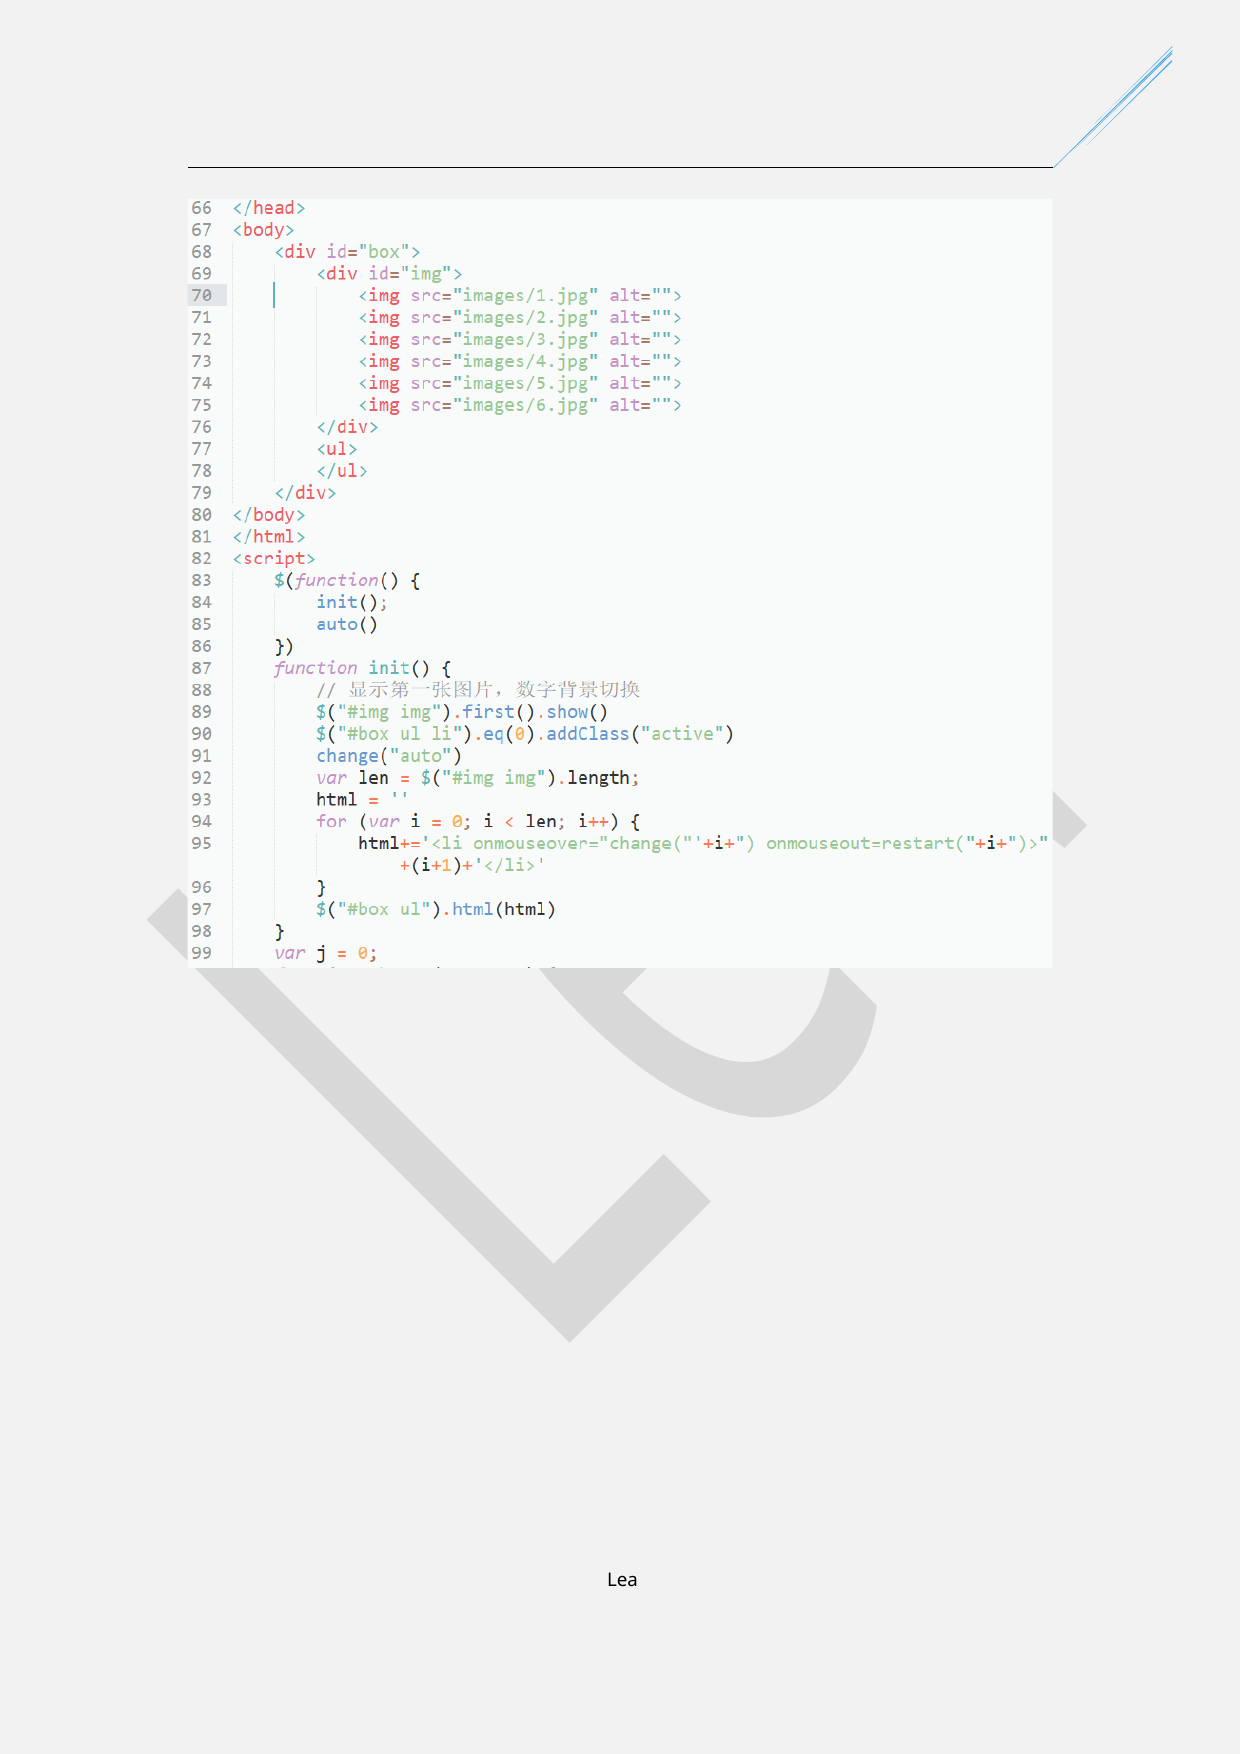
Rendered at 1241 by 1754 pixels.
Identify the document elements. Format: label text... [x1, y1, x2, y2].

list 语法： [1082, 46, 1173, 143]
picture [187, 199, 1053, 968]
